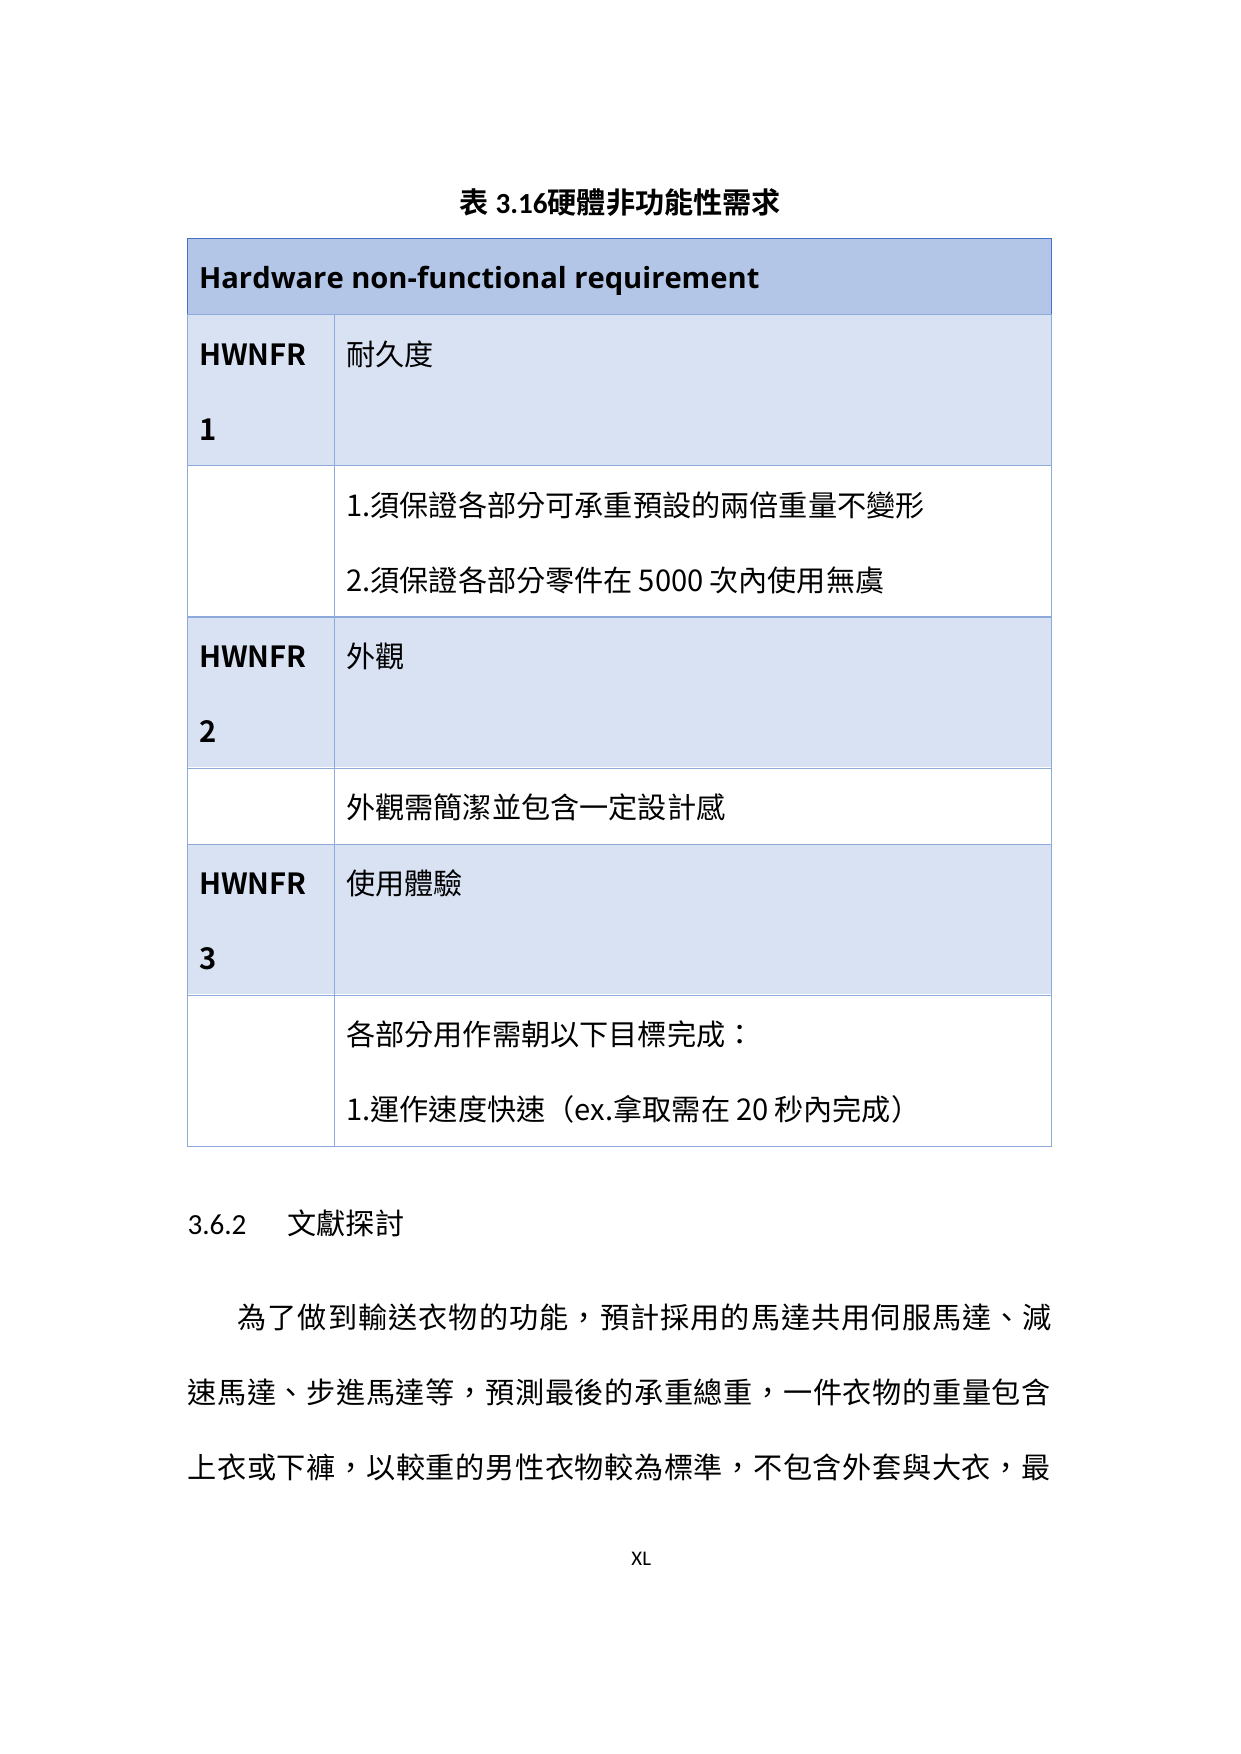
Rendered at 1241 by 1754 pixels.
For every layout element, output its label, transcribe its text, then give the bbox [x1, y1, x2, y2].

table_cell HWNFR1 [188, 315, 334, 465]
table_cell 外觀需簡潔並包含一定設計感 [335, 769, 1051, 843]
table_cell [188, 466, 334, 616]
table_cell [188, 769, 334, 843]
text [187, 1278, 1053, 1503]
list 文獻探討 [187, 1184, 1053, 1259]
table_cell 外觀 [335, 618, 1051, 767]
table_cell HWNFR2 [188, 618, 334, 767]
table_cell 各部分用作需朝以下目標完成： 1.運作速度快速（ex.拿取需在20秒內完成） [335, 996, 1051, 1146]
table_cell 1.須保證各部分可承重預設的兩倍重量不變形 2.須保證各部分零件在5000次內使用無虞 [335, 466, 1051, 616]
table_cell 耐久度 [335, 315, 1051, 465]
table_cell 使用體驗 [335, 845, 1051, 994]
table_cell [188, 996, 334, 1146]
table_cell HWNFR3 [188, 845, 334, 994]
table_header Hardware non-functional requirement [188, 239, 1051, 314]
